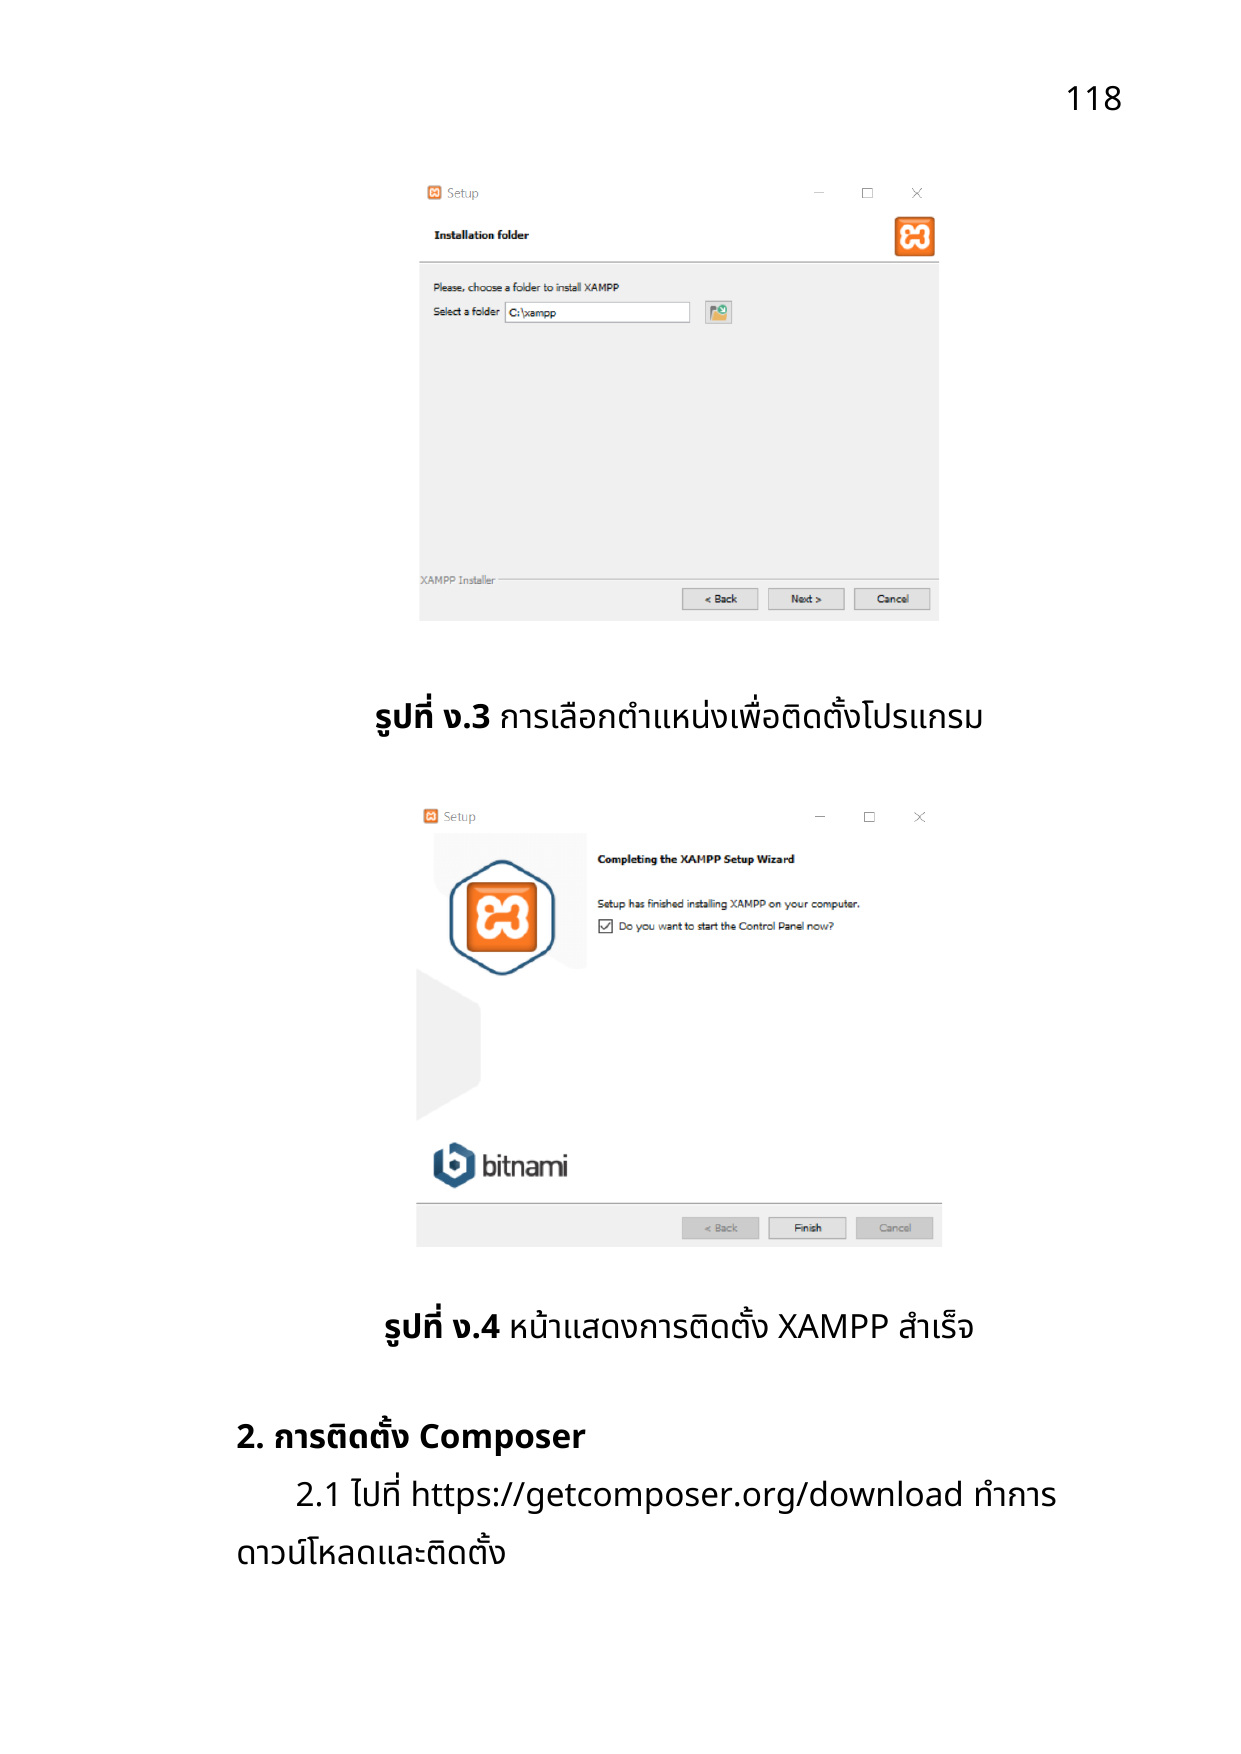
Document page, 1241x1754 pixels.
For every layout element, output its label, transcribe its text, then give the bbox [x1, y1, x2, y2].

text 2.1 ไปที่ https://getcomposer.org/download ทำการดาวน์โหลดและติดตั้ง [236, 1471, 1122, 1580]
picture [419, 177, 940, 621]
text 2. การติดตั้ง Composer [236, 1413, 1122, 1464]
picture [416, 803, 943, 1247]
text รูปที่ ง.3 การเลือกตำแหน่งเพื่อติดตั้งโปรแกรม [236, 693, 1122, 744]
text รูปที่ ง.4 หน้าแสดงการติดตั้ง XAMPP สำเร็จ [236, 1303, 1122, 1353]
